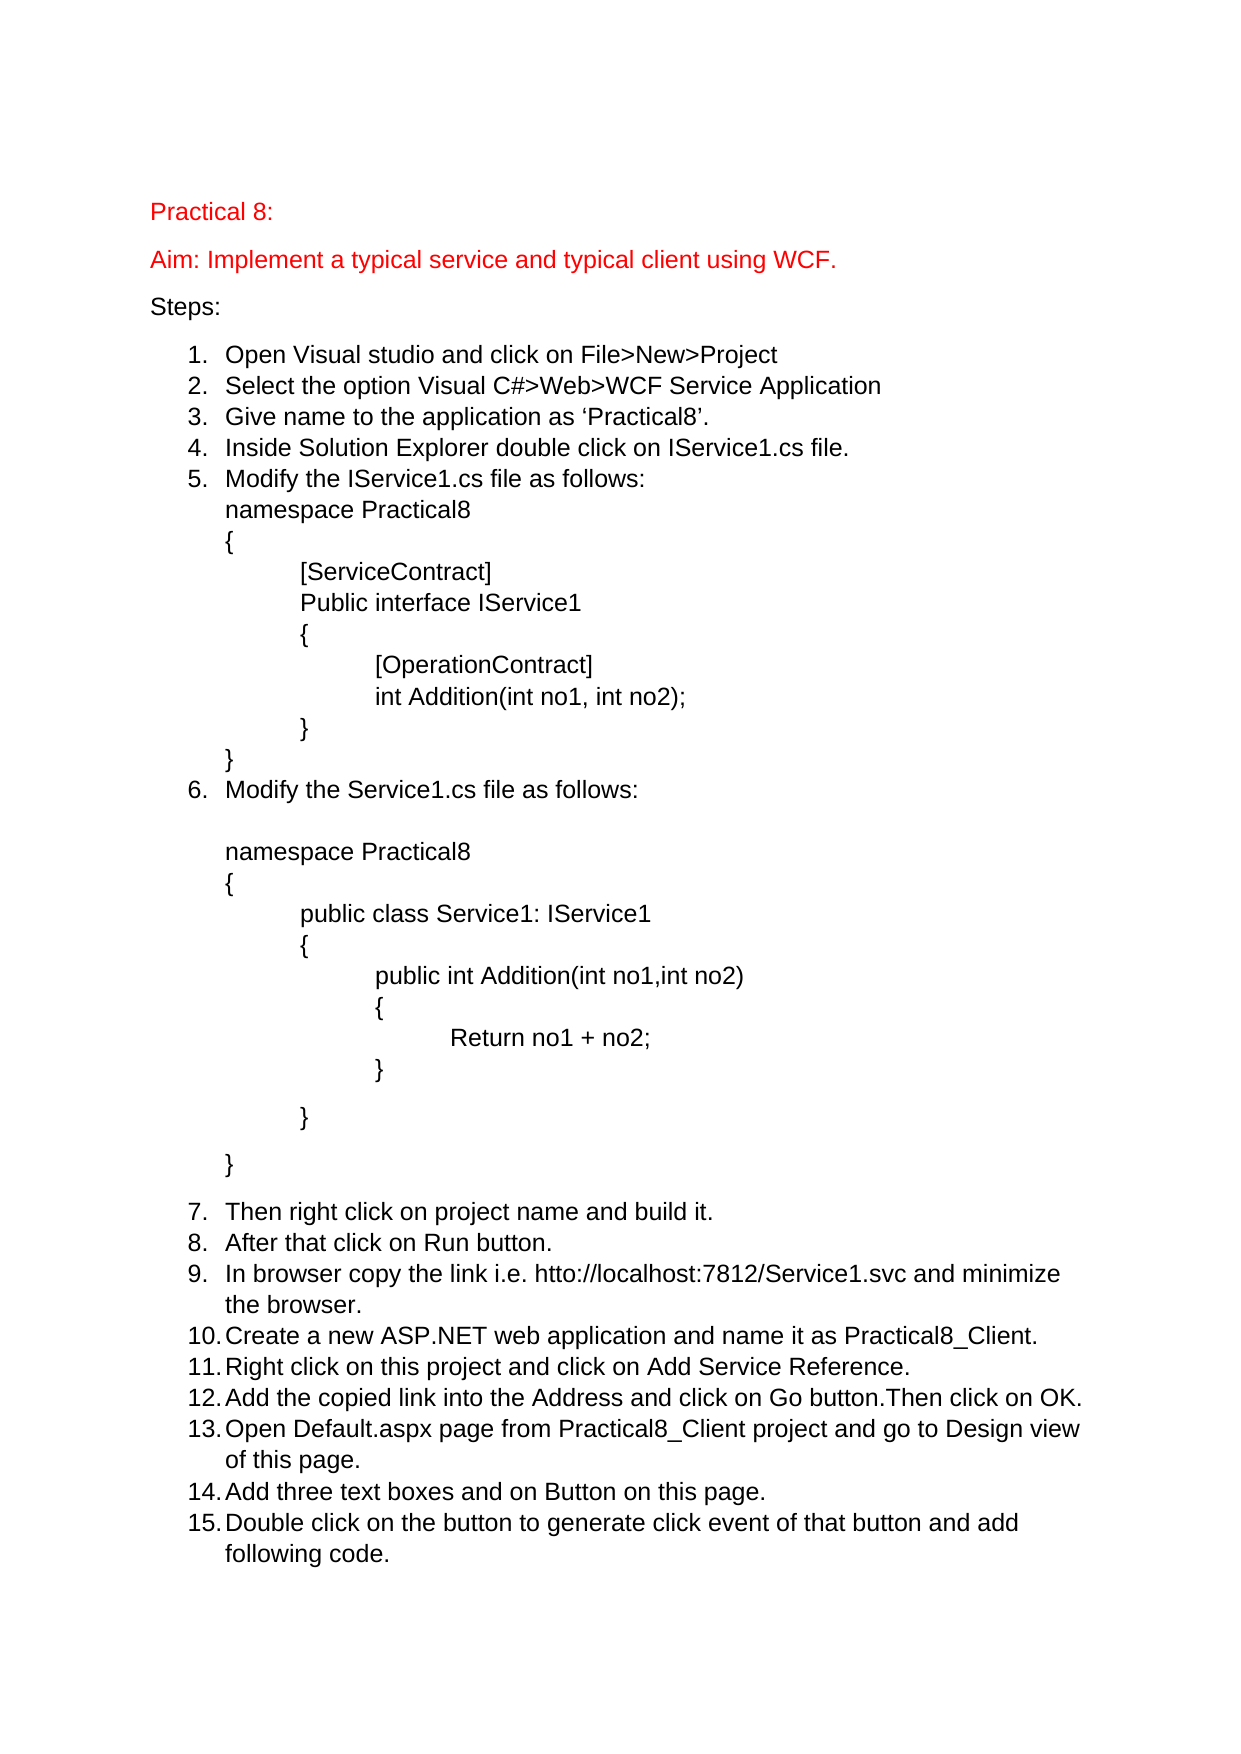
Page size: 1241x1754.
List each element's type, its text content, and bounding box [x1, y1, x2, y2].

list } [300, 1054, 1090, 1083]
list Modify the IService1.cs file as follows: [187, 464, 1090, 493]
list Right click on this project and click on Add Service Reference. [187, 1352, 1090, 1381]
list Return no1 + no2; [300, 1023, 1090, 1052]
list Add the copied link into the Address and click on Go button.Then click on OK. [187, 1383, 1090, 1412]
list [ServiceContract] [225, 557, 1090, 586]
list namespace Practical8 [225, 495, 1090, 524]
list } [225, 743, 1090, 772]
list { [225, 526, 1090, 555]
list Select the option Visual C#>Web>WCF Service Application [187, 371, 1090, 400]
list { [300, 992, 1090, 1021]
list public int Addition(int no1,int no2) [225, 961, 1090, 989]
list int Addition(int no1, int no2); [225, 681, 1090, 710]
list [OperationContract] [225, 650, 1090, 679]
list In browser copy the link i.e. htto://localhost:7812/Service1.svc and minimize the browser. [187, 1259, 1090, 1319]
list Open Visual studio and click on File>New>Project [187, 340, 1090, 369]
list Public interface IService1 [225, 588, 1090, 617]
list Then right click on project name and build it. [187, 1197, 1090, 1226]
list { [225, 930, 1090, 958]
text } [150, 1149, 1090, 1178]
list { [225, 619, 1090, 648]
list Create a new ASP.NET web application and name it as Practical8_Client. [187, 1321, 1090, 1350]
list } [225, 712, 1090, 741]
list Inside Solution Explorer double click on IService1.cs file. [187, 433, 1090, 462]
text } [225, 1102, 1090, 1130]
list Double click on the button to generate click event of that button and add following code. [187, 1507, 1090, 1567]
list Modify the Service1.cs file as follows: [187, 774, 1090, 803]
list public class Service1: IService1 [225, 899, 1090, 927]
list Add three text boxes and on Button on this page. [187, 1476, 1090, 1505]
text Aim: Implement a typical service and typical client using WCF. [150, 244, 1090, 273]
list { [225, 868, 1090, 896]
list Open Default.aspx page from Practical8_Client project and go to Design view of this page. [187, 1414, 1090, 1474]
list namespace Practical8 [225, 837, 1090, 865]
text Steps: [150, 292, 1090, 321]
text Practical 8: [150, 197, 1090, 226]
list After that click on Run button. [187, 1228, 1090, 1257]
list Give name to the application as ‘Practical8’. [187, 402, 1090, 431]
